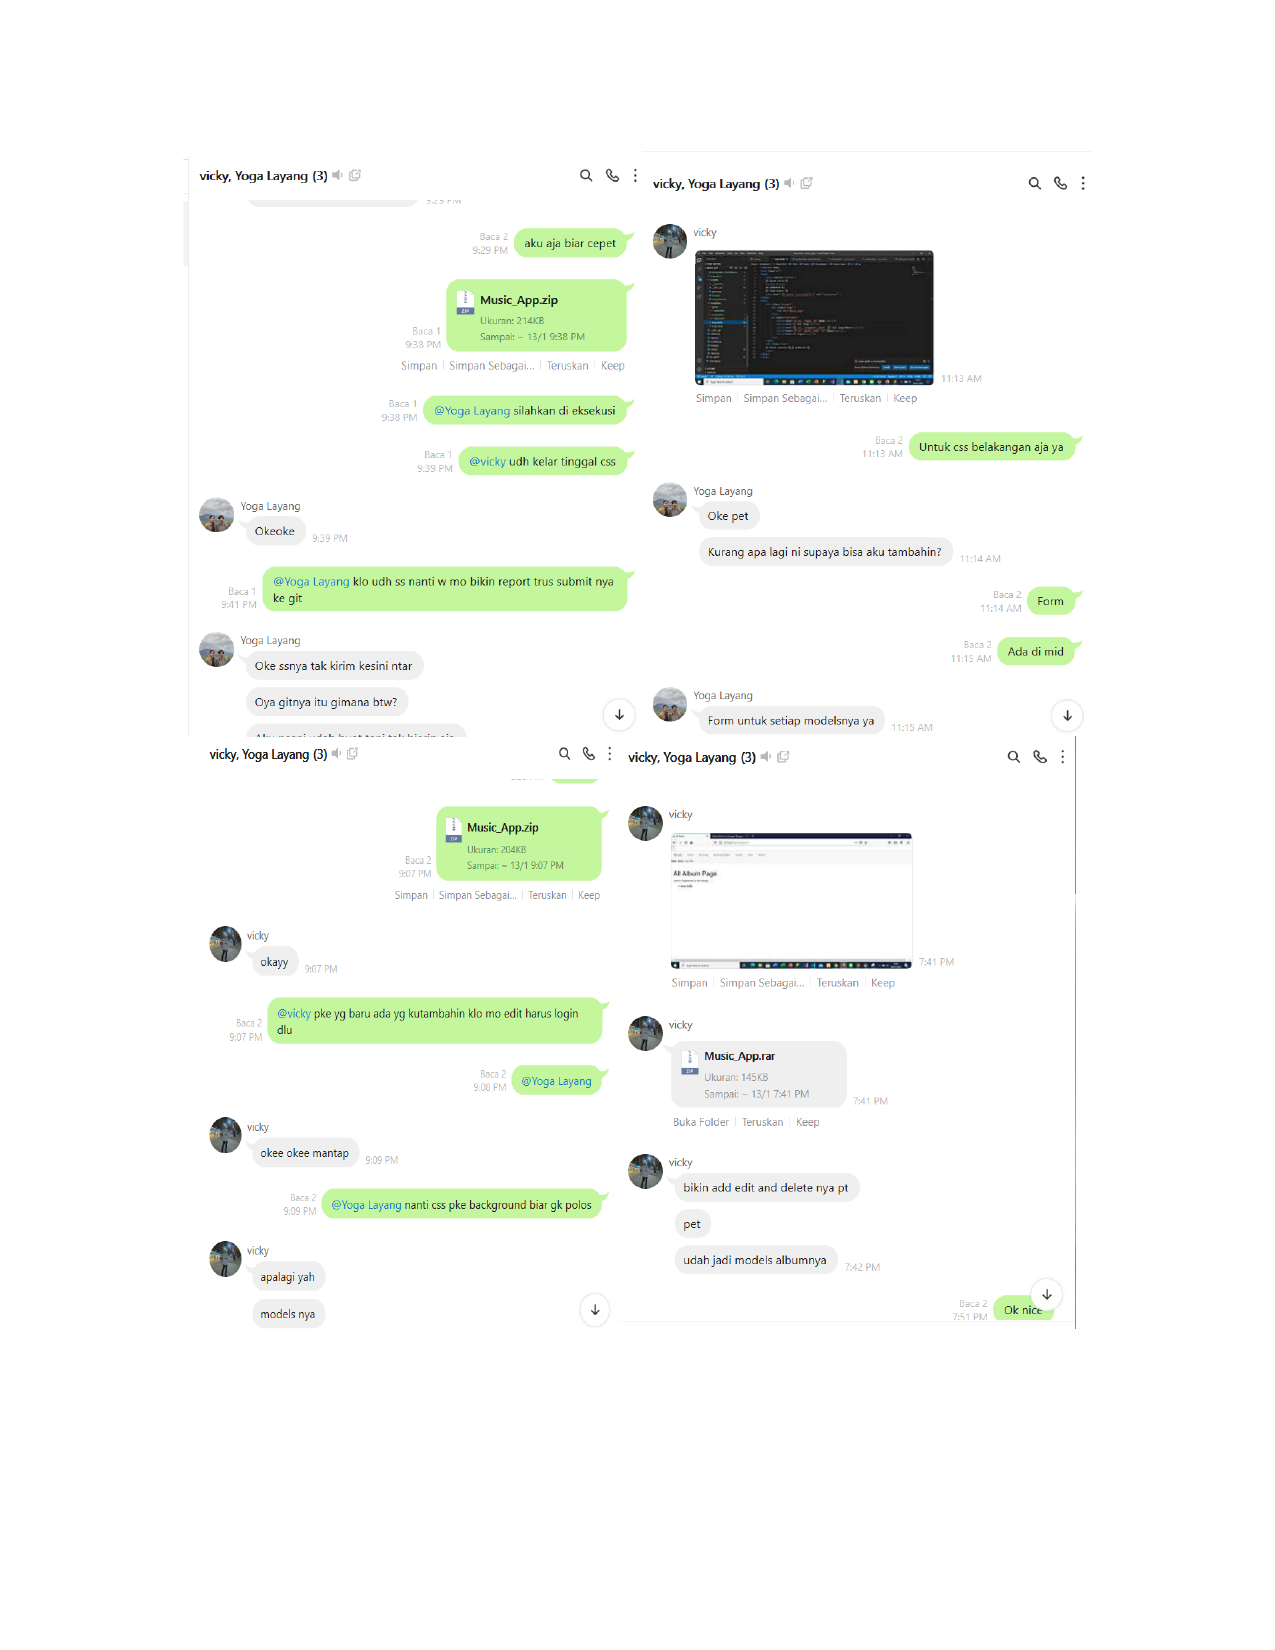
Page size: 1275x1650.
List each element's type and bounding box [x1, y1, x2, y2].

picture [183, 150, 1092, 1329]
